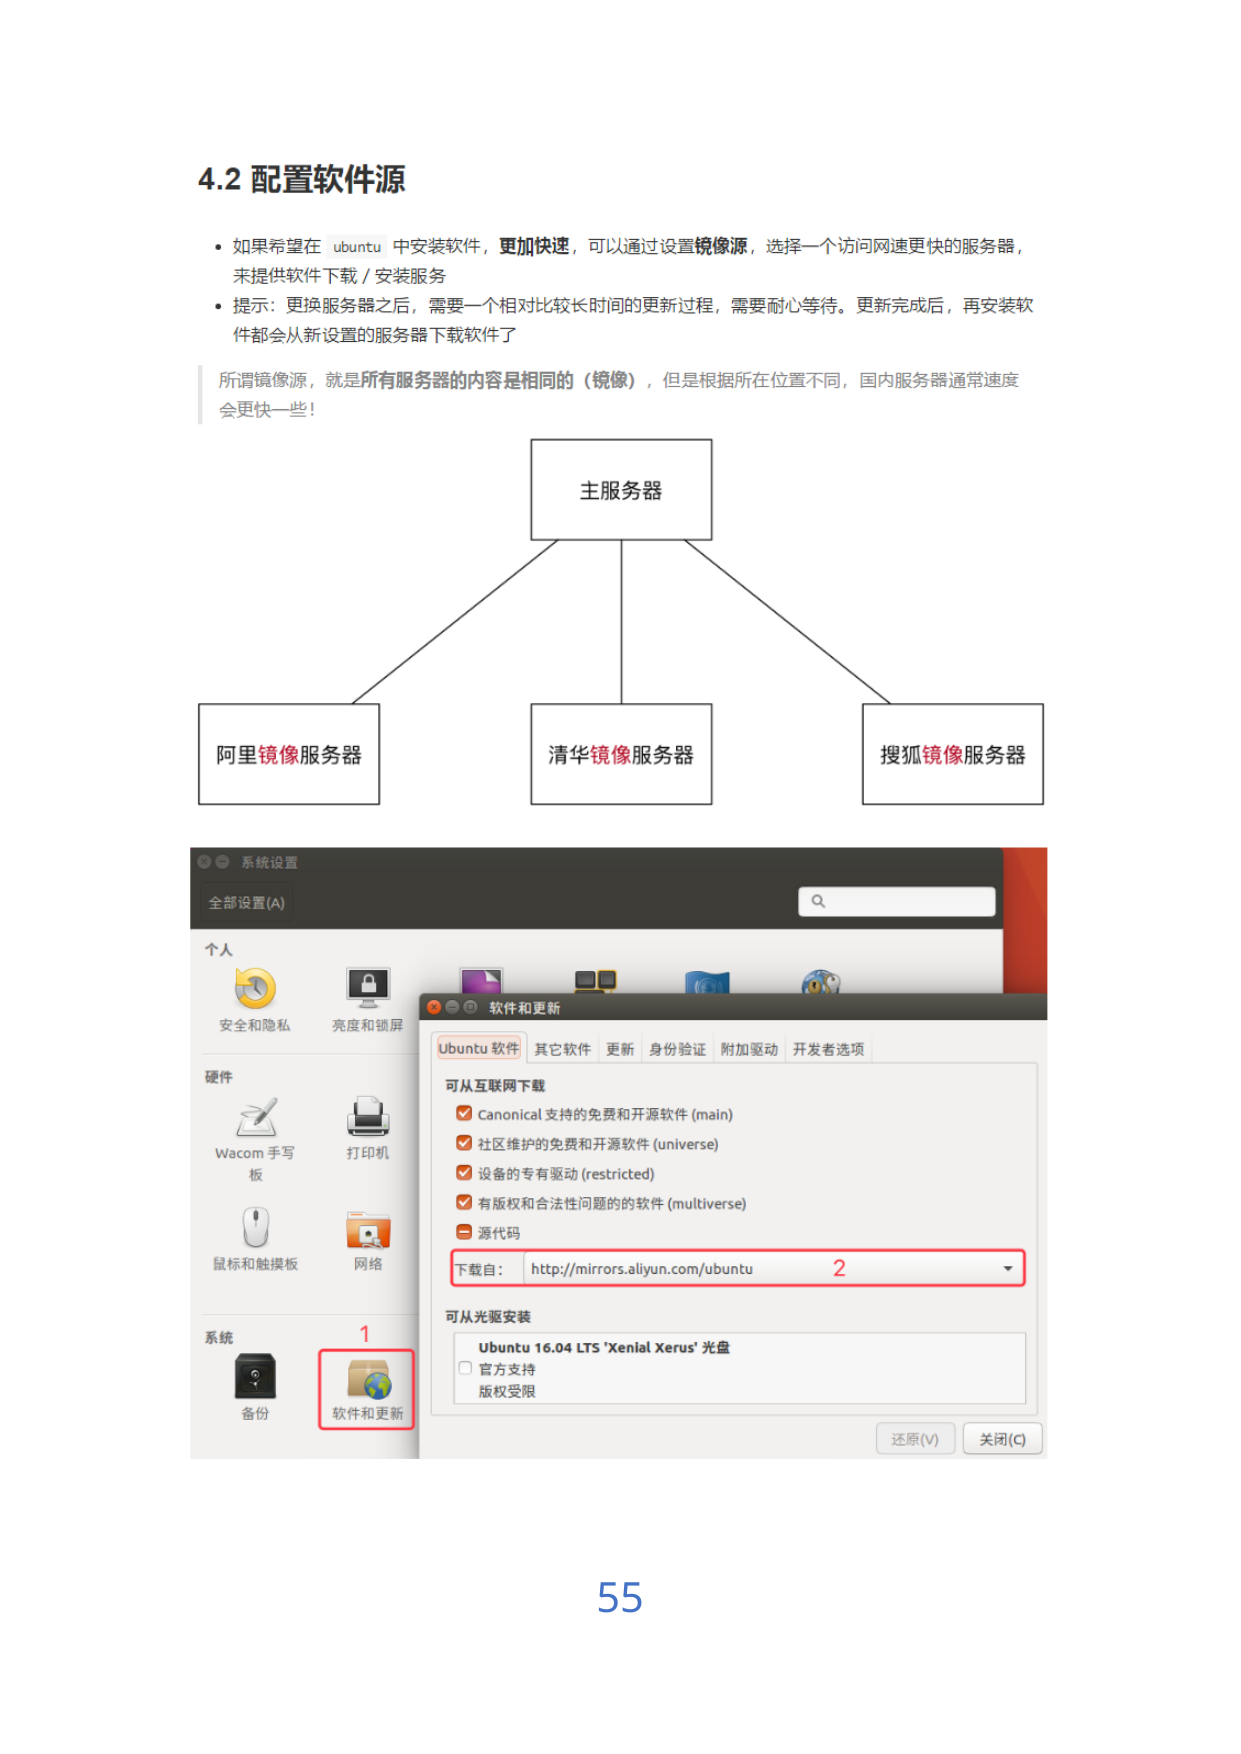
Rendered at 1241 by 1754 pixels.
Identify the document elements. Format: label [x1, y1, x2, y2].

picture [187, 842, 1053, 1469]
picture [187, 160, 1053, 813]
